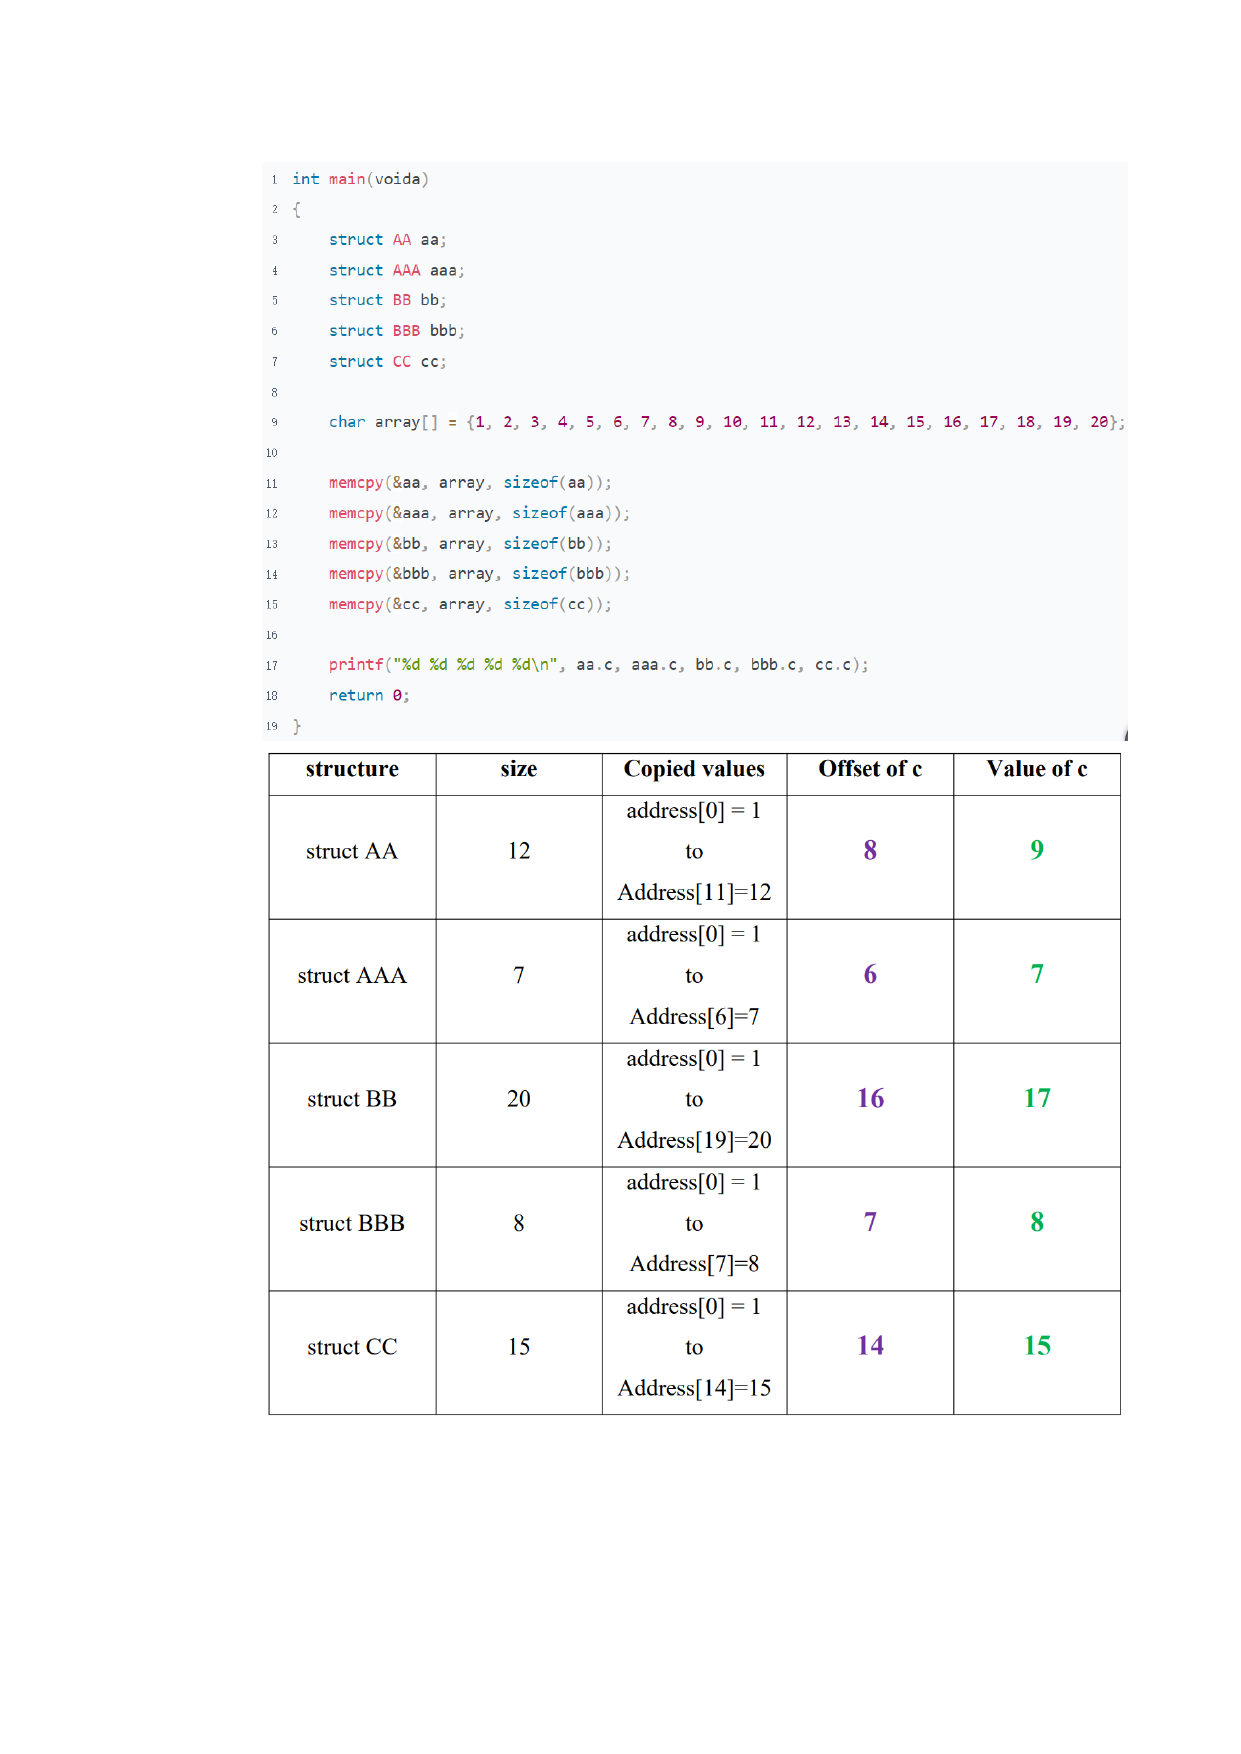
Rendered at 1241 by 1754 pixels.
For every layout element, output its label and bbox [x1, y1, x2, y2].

picture [262, 747, 1128, 1421]
picture [262, 162, 1128, 741]
